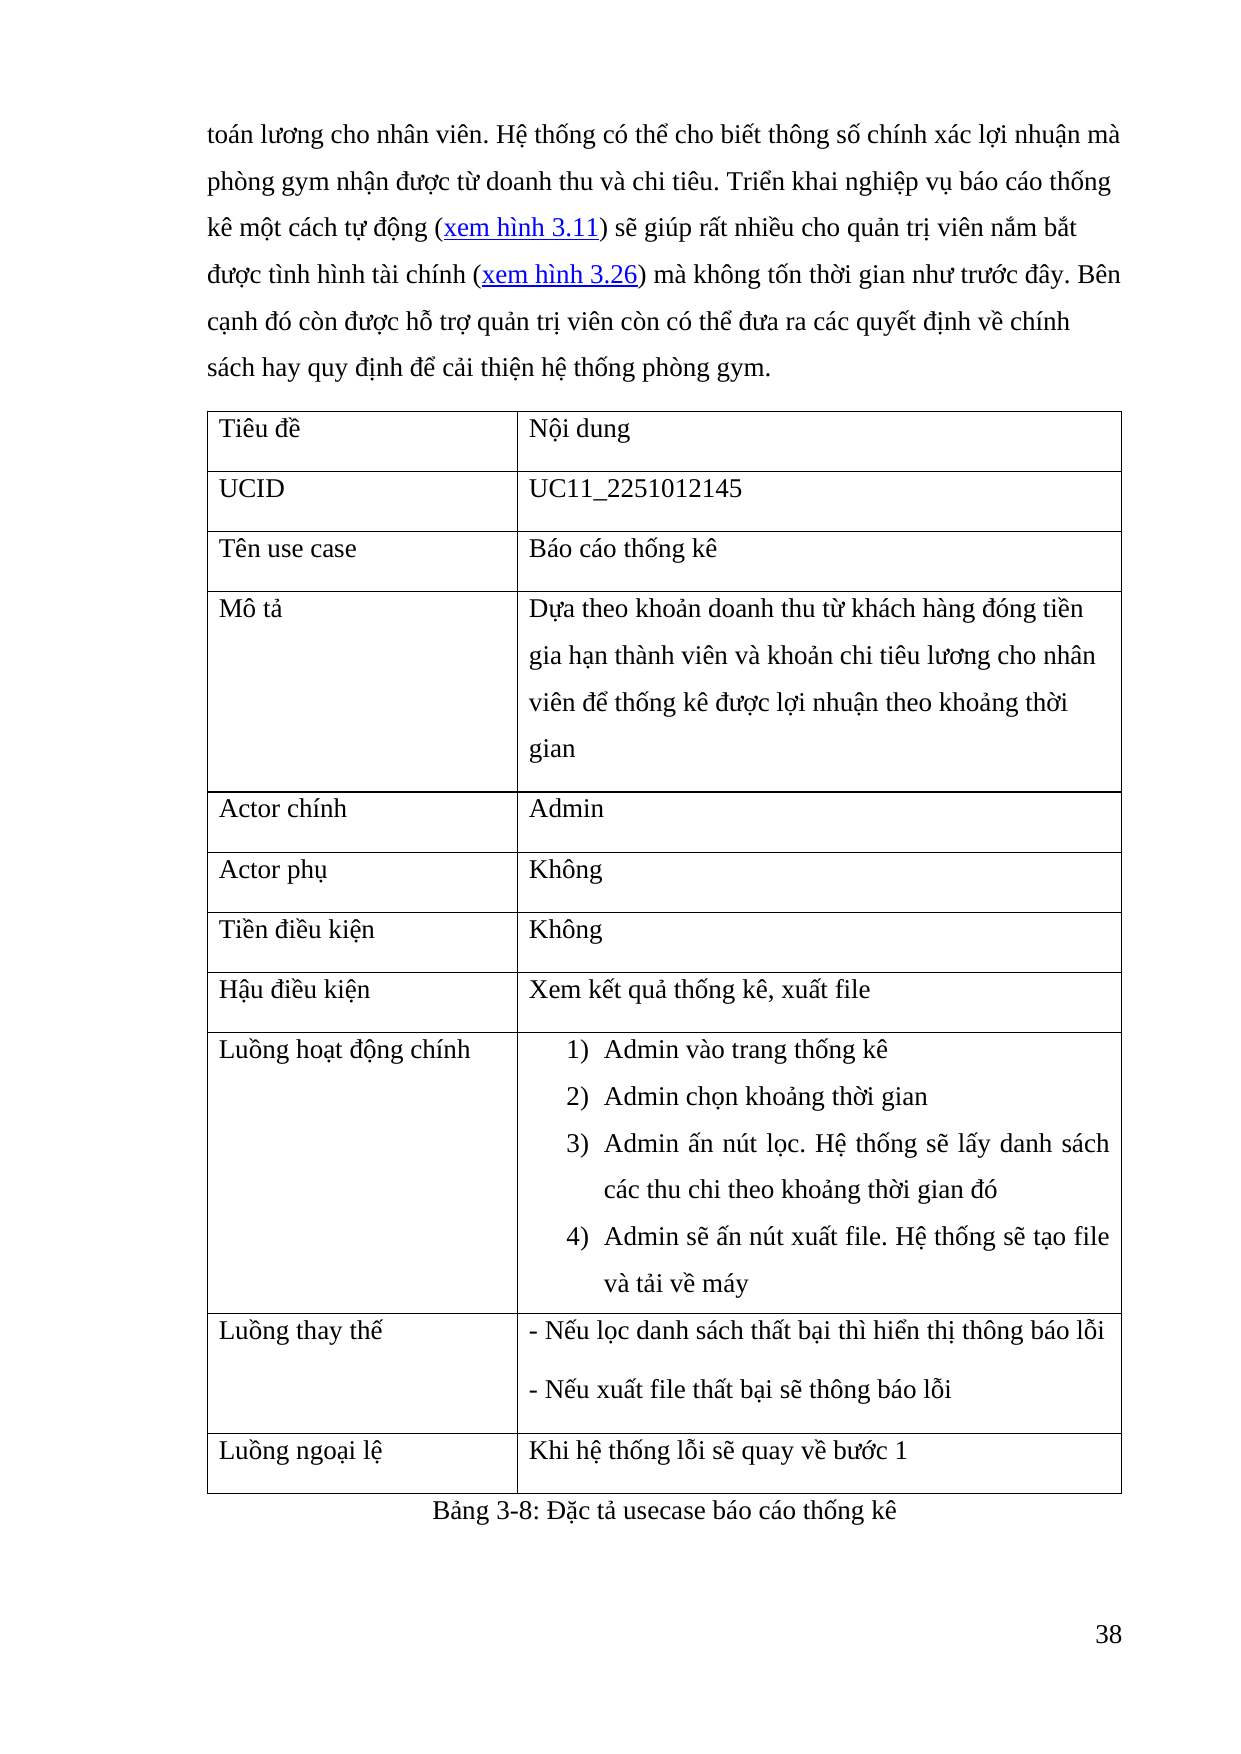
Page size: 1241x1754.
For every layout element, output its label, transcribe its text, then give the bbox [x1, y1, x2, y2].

table_cell Báo cáo thống kê [518, 532, 1121, 591]
table_cell UCID [208, 472, 517, 531]
table_cell Admin [518, 793, 1121, 852]
table_cell Mô tả [208, 592, 517, 791]
table_header Nội dung [518, 412, 1121, 471]
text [207, 118, 1122, 383]
table_cell Xem kết quả thống kê, xuất file [518, 973, 1121, 1032]
table_cell Actor chính [208, 793, 517, 852]
table_cell UC11_2251012145 [518, 472, 1121, 531]
table_cell Hậu điều kiện [208, 973, 517, 1032]
table_cell Tiền điều kiện [208, 913, 517, 972]
table_cell Khi hệ thống lỗi sẽ quay về bước 1 [518, 1434, 1121, 1493]
table_cell Tên use case [208, 532, 517, 591]
table_cell Không [518, 853, 1121, 912]
table_cell Luồng ngoại lệ [208, 1434, 517, 1493]
table_header Tiêu đề [208, 412, 517, 471]
table_cell Admin vào trang thống kê Admin chọn khoảng thời gian Admin ấn nút lọc. Hệ thống sẽ lấy danh sách các thu chi theo khoảng thời gian đó Admin sẽ ấn nút xuất file. Hệ thống sẽ tạo file và tải về máy [518, 1033, 1121, 1313]
table_cell Dựa theo khoản doanh thu từ khách hàng đóng tiền gia hạn thành viên và khoản chi tiêu lương cho nhân viên để thống kê được lợi nhuận theo khoảng thời gian [518, 592, 1121, 791]
table_cell - Nếu lọc danh sách thất bại thì hiển thị thông báo lỗi - Nếu xuất file thất bại sẽ thông báo lỗi [518, 1314, 1121, 1433]
table_cell Luồng hoạt động chính [208, 1033, 517, 1313]
table_cell Không [518, 913, 1121, 972]
table_cell Luồng thay thế [208, 1314, 517, 1433]
table_cell Actor phụ [208, 853, 517, 912]
